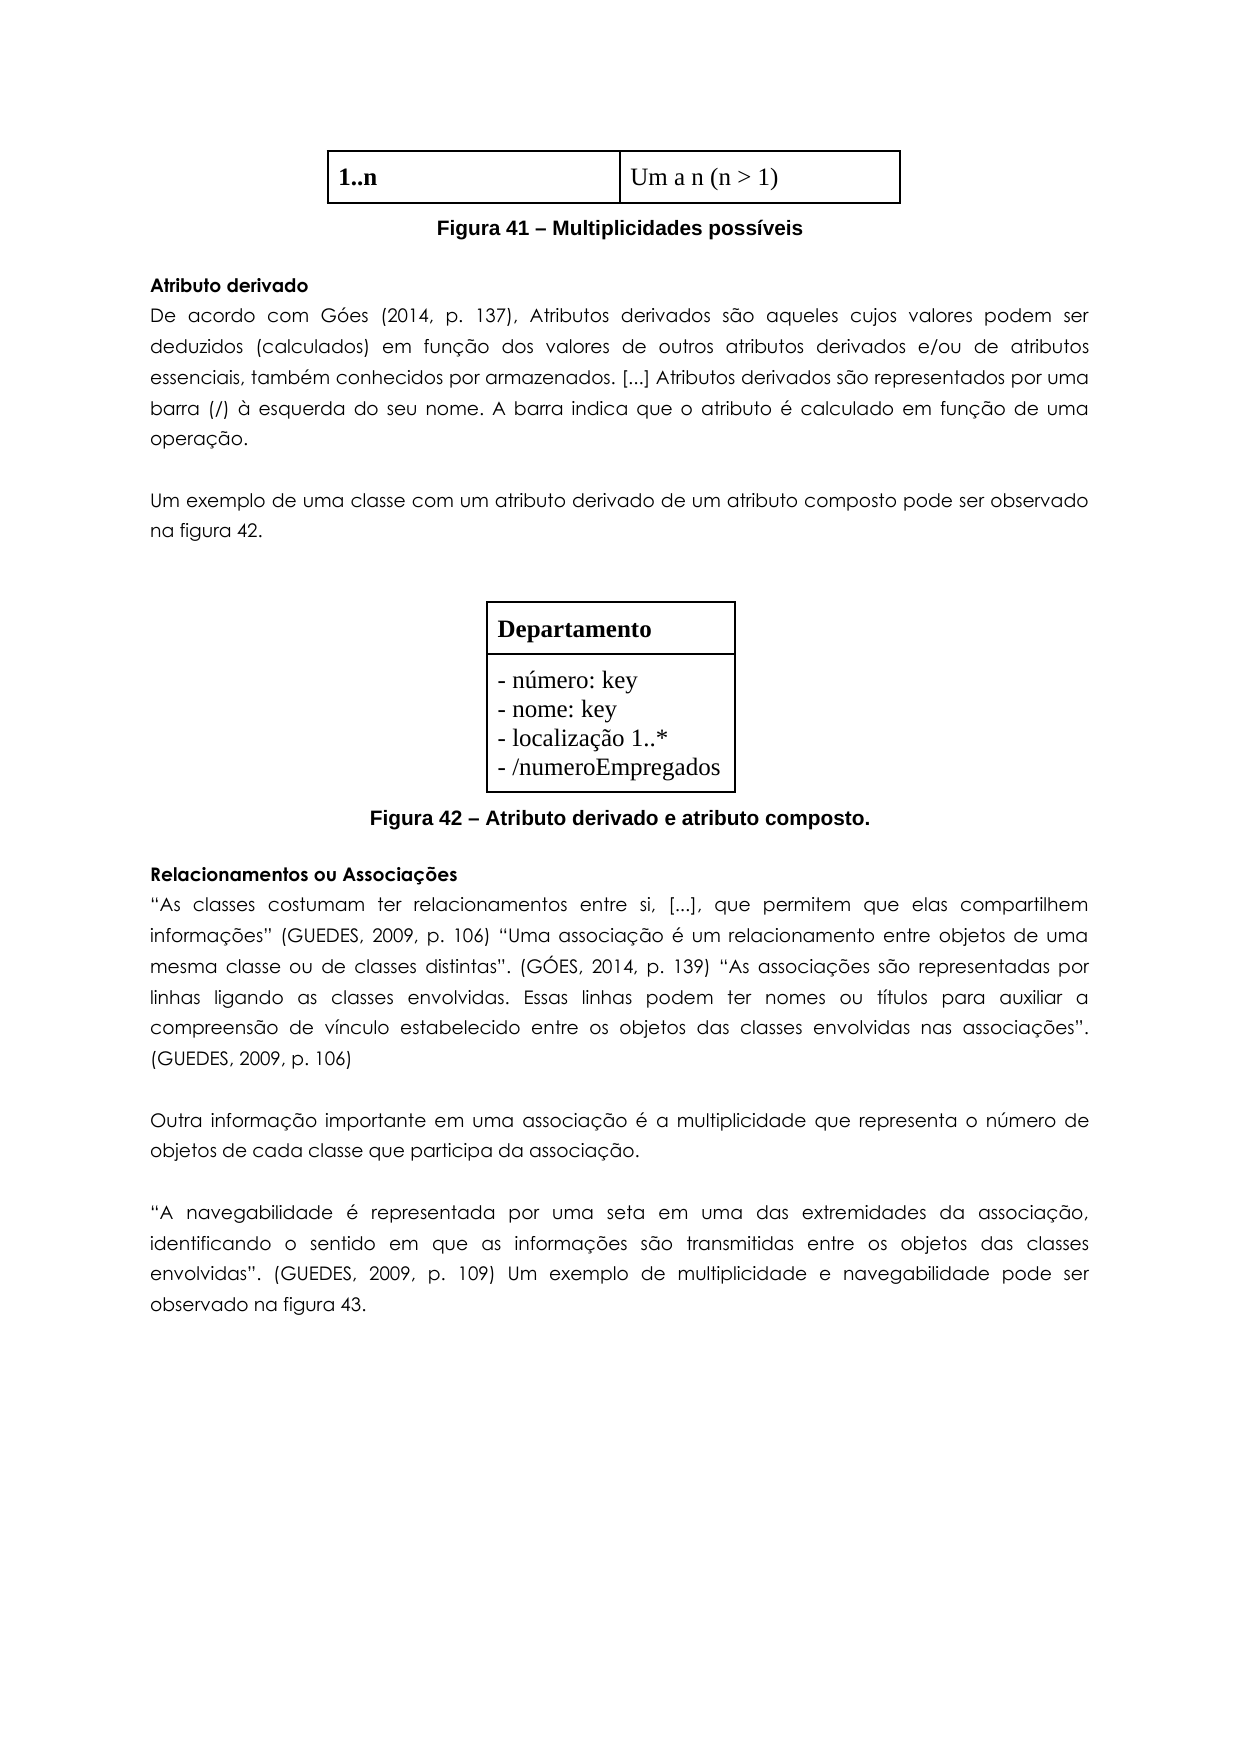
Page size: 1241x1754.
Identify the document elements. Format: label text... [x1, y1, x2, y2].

text “A navegabilidade é representada por uma seta em uma das extremidades da associação, identificando o sentido em que as informações são transmitidas entre os objetos das classes envolvidas”. (GUEDES, 2009, p. 109) Um exemplo de multiplicidade e navegabilidade pode ser observado na figura 43. [150, 1198, 1090, 1317]
text “As classes costumam ter relacionamentos entre si, [...], que permitem que elas compartilhem informações” (GUEDES, 2009, p. 106) “Uma associação é um relacionamento entre objetos de uma mesma classe ou de classes distintas”. (GÓES, 2014, p. 139) “As associações são representadas por linhas ligando as classes envolvidas. Essas linhas podem ter nomes ou títulos para auxiliar a compreensão de vínculo estabelecido entre os objetos das classes envolvidas nas associações”. (GUEDES, 2009, p. 106) [150, 891, 1090, 1071]
table_header Departamento [488, 603, 734, 653]
table_cell - número: key - nome: key - localização 1..* - /numeroEmpregados [488, 655, 734, 791]
text Figura 42 – Atributo derivado e atributo composto. [150, 805, 1090, 829]
text Relacionamentos ou Associações [150, 860, 1090, 887]
text Figura 41 – Multiplicidades possíveis [150, 216, 1090, 240]
text Outra informação importante em uma associação é a multiplicidade que representa o número de objetos de cada classe que participa da associação. [150, 1106, 1090, 1163]
text Atributo derivado [150, 271, 1090, 298]
table_cell 1..n [329, 152, 619, 202]
text Um exemplo de uma classe com um atributo derivado de um atributo composto pode ser observado na figura 42. [150, 486, 1090, 543]
table_cell Um a n (n > 1) [621, 152, 899, 202]
text De acordo com Góes (2014, p. 137), Atributos derivados são aqueles cujos valores podem ser deduzidos (calculados) em função dos valores de outros atributos derivados e/ou de atributos essenciais, também conhecidos por armazenados. [...] Atributos derivados são representados por uma barra (/) à esquerda do seu nome. A barra indica que o atributo é calculado em função de uma operação. [150, 302, 1090, 451]
